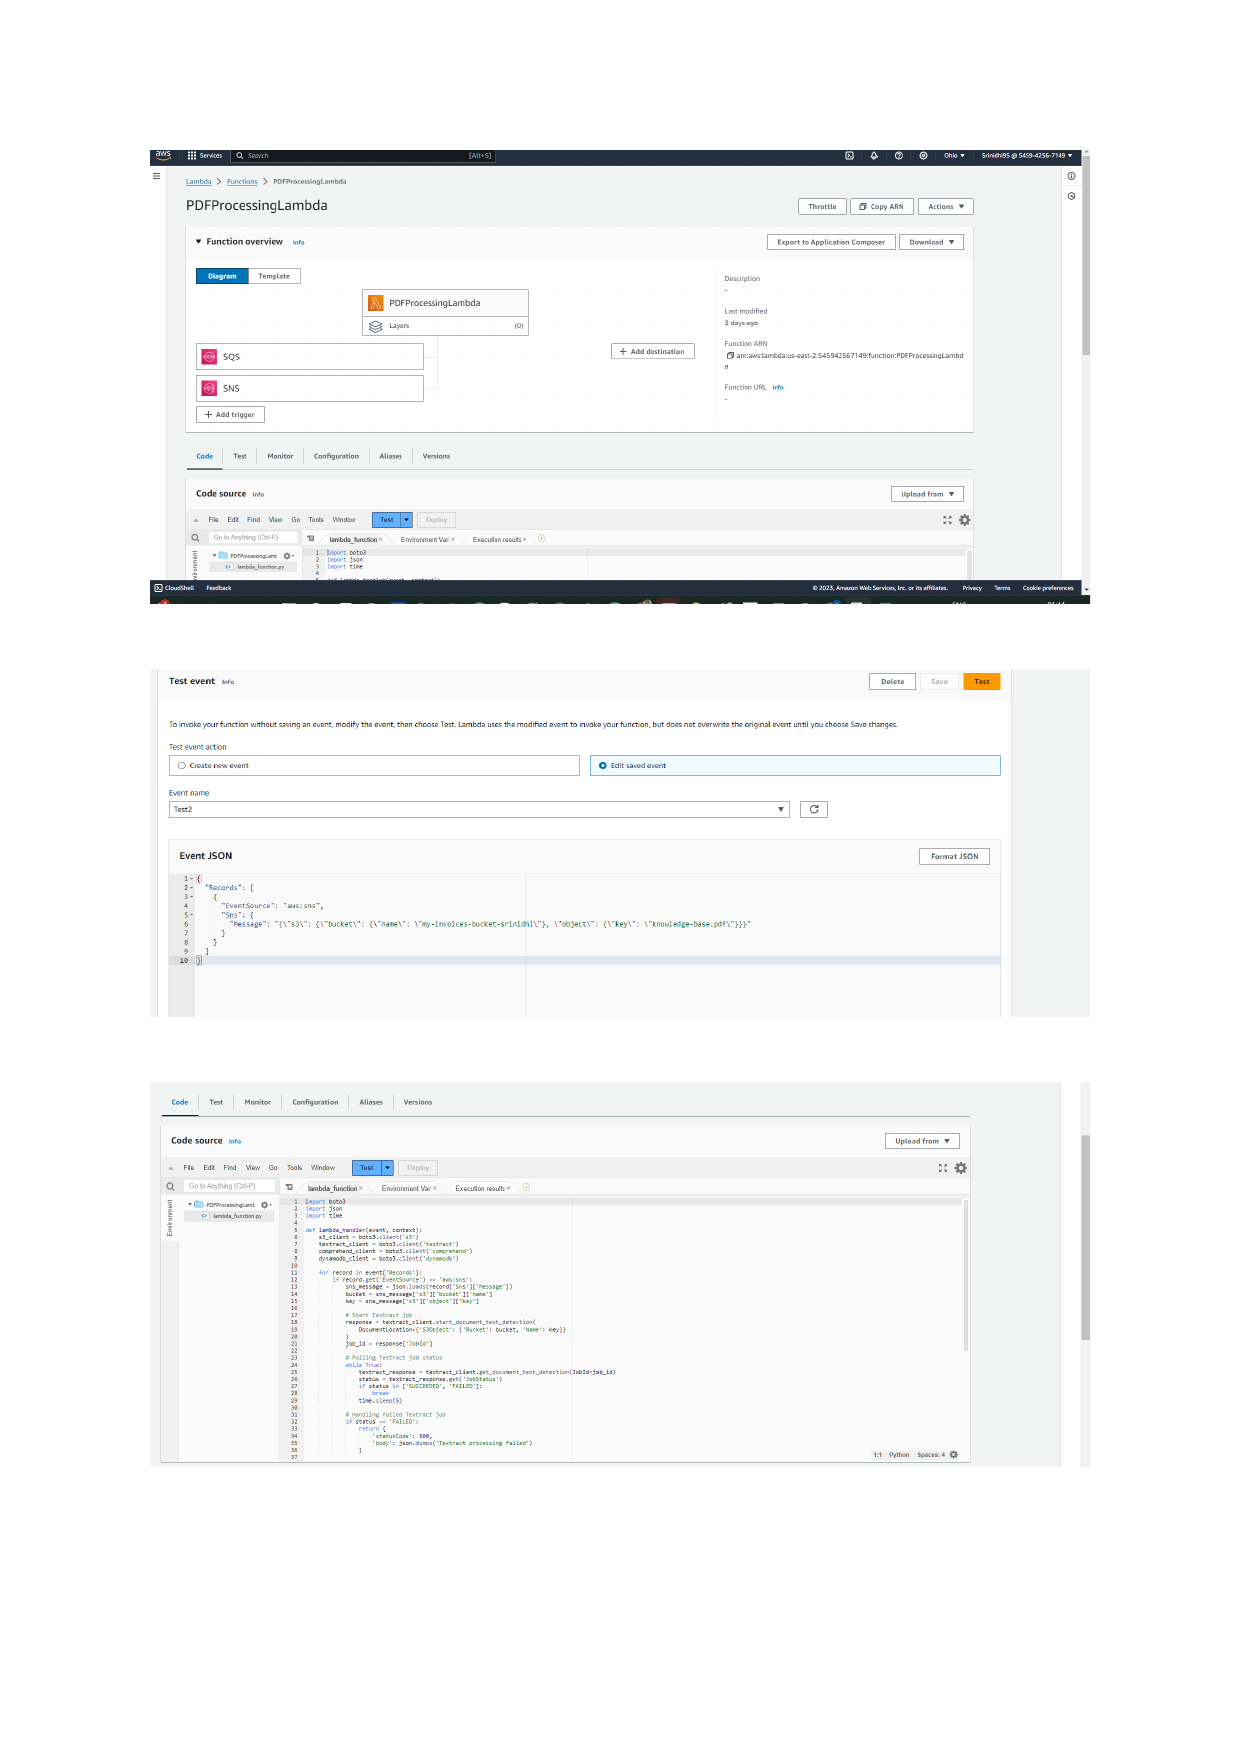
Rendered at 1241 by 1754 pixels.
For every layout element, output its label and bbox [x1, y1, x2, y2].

picture [150, 150, 1091, 604]
picture [150, 1082, 1091, 1467]
picture [150, 669, 1091, 1017]
